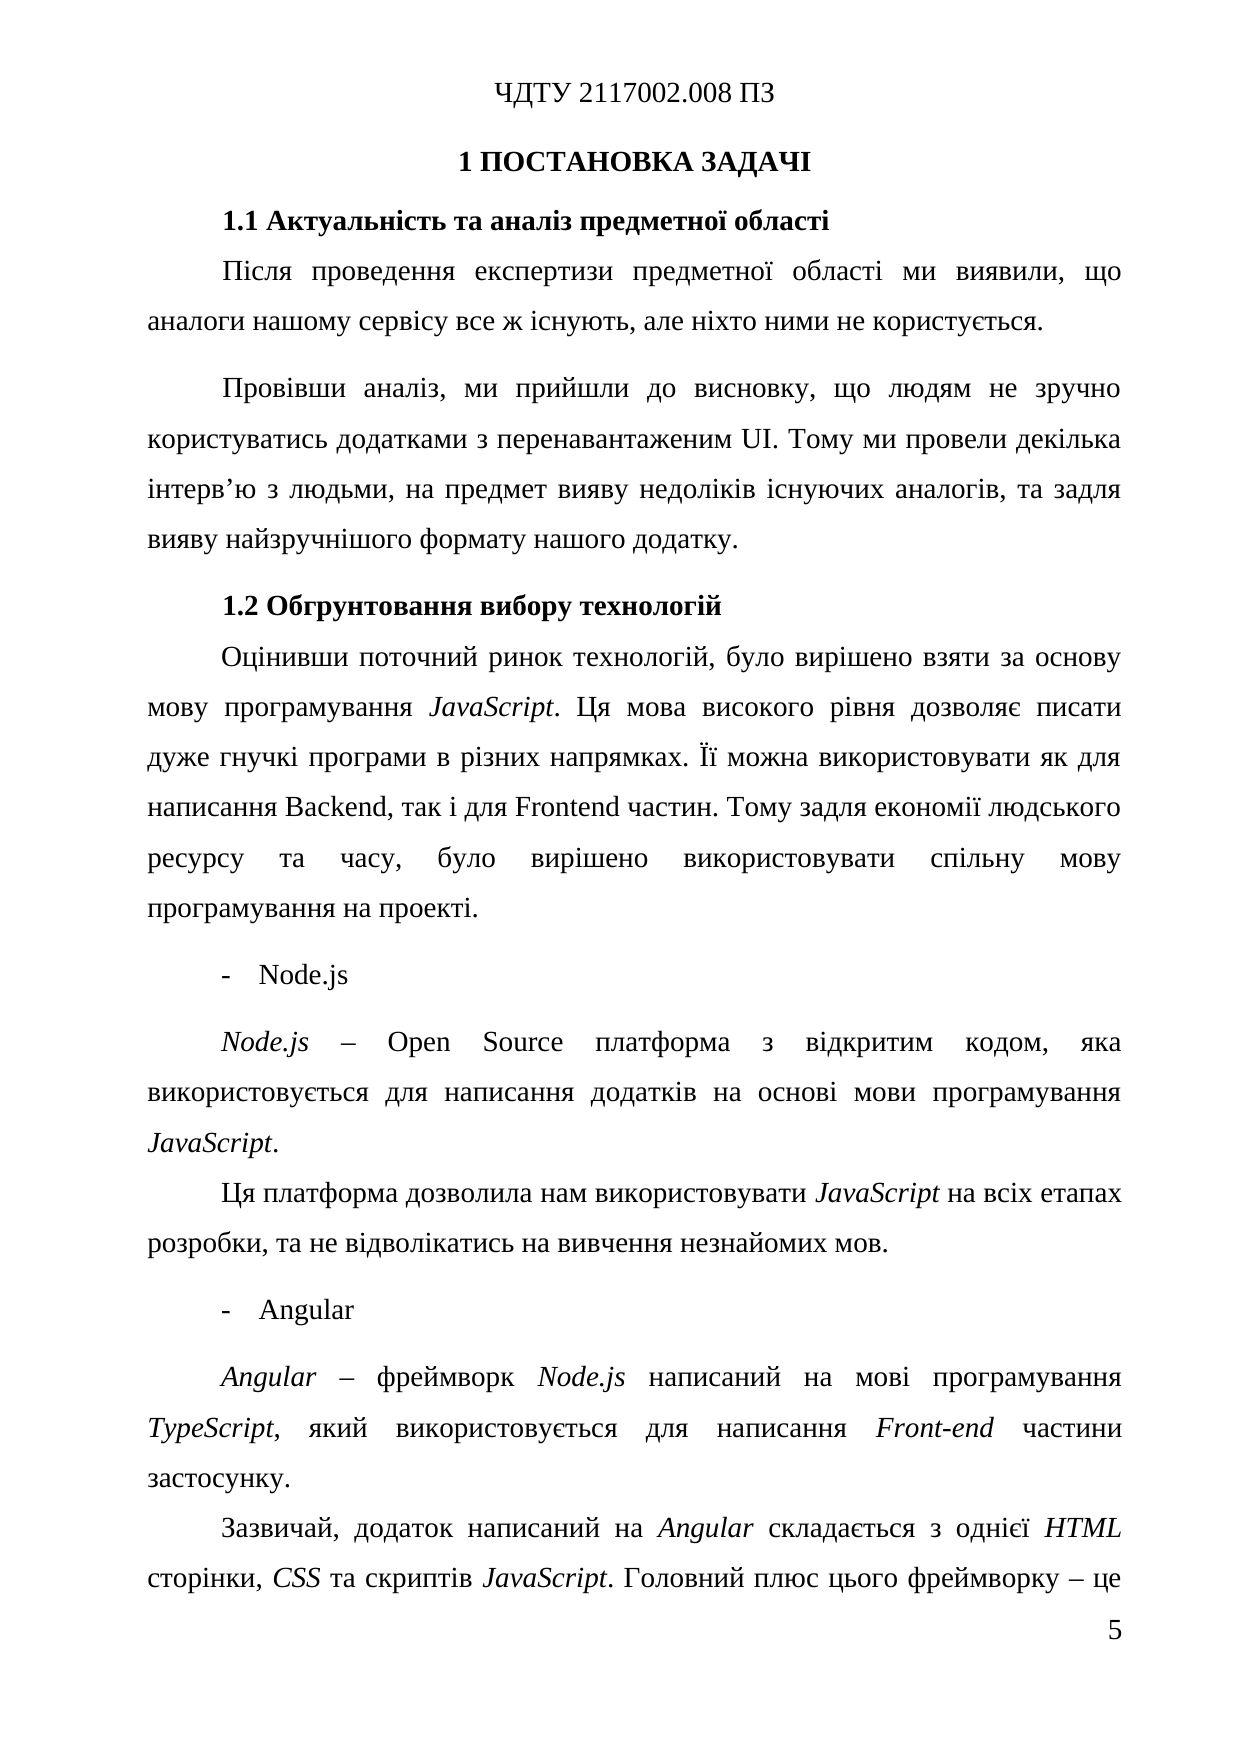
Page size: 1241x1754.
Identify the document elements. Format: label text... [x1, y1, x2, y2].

subtitle Обгрунтовання вибору технологій [147, 588, 1122, 622]
text Node.js – Open Source платформа з відкритим кодом, яка використовується для написання додатків на основі мови програмування JavaScript. [147, 1024, 1122, 1158]
list Angular [221, 1292, 1122, 1326]
text Angular – фреймворк Node.js написаний на мові програмування TypeScript, який використовується для написання Front-end частини застосунку. [147, 1359, 1122, 1493]
text Ця платформа дозволила нам використовувати JavaScript на всіх етапах розробки, та не відволікатись на вивчення незнайомих мов. [147, 1175, 1122, 1259]
list Node.js [221, 957, 1122, 991]
text Провівши аналіз, ми прийшли до висновку, що людям не зручно користуватись додатками з перенавантаженим UI. Тому ми провели декілька інтерв’ю з людьми, на предмет вияву недоліків існуючих аналогів, та задля вияву найзручнішого формату нашого додатку. [147, 370, 1122, 555]
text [147, 1510, 1122, 1594]
subtitle ПОСТАНОВКА ЗАДАЧІ [147, 144, 1122, 178]
text Після проведення експертизи предметної області ми виявили, що аналоги нашому сервісу все ж існують, але ніхто ними не користується. [147, 253, 1122, 337]
text Оцінивши поточний ринок технологій, було вирішено взяти за основу мову програмування JavaScript. Ця мова високого рівня дозволяє писати дуже гнучкі програми в різних напрямках. Її можна використовувати як для написання Backend, так і для Frontend частин. Тому задля економії людського ресурсу та часу, було вирішено використовувати спільну мову програмування на проекті. [147, 639, 1122, 924]
subtitle Актуальність та аналіз предметної області [147, 203, 1122, 236]
